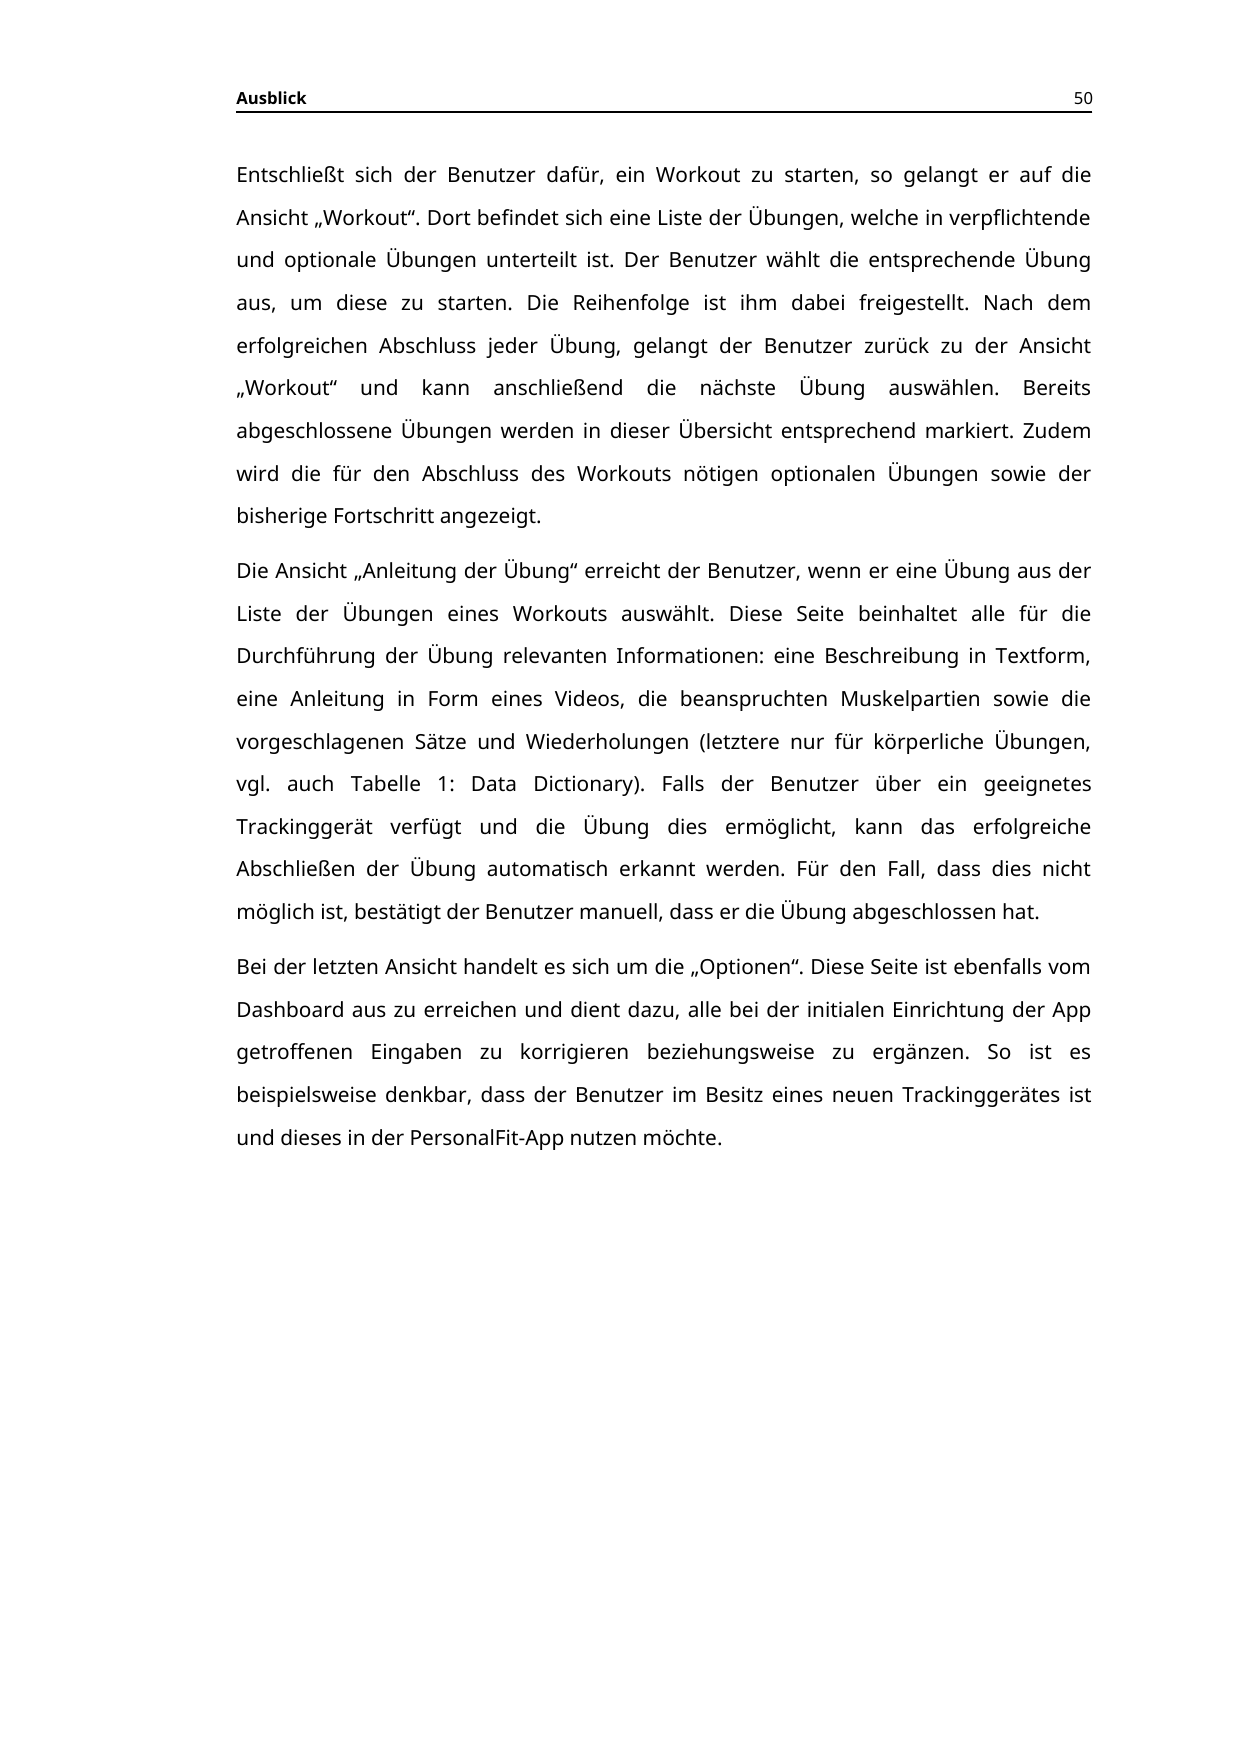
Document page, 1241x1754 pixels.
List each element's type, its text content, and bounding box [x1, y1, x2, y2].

text Entschließt sich der Benutzer dafür, ein Workout zu starten, so gelangt er auf die Ansicht „Workout“. Dort befindet sich eine Liste der Übungen, welche in verpflichtende und optionale Übungen unterteilt ist. Der Benutzer wählt die entsprechende Übung aus, um diese zu starten. Die Reihenfolge ist ihm dabei freigestellt. Nach dem erfolgreichen Abschluss jeder Übung, gelangt der Benutzer zurück zu der Ansicht „Workout“ und kann anschließend die nächste Übung auswählen. Bereits abgeschlossene Übungen werden in dieser Übersicht entsprechend markiert. Zudem wird die für den Abschluss des Workouts nötigen optionalen Übungen sowie der bisherige Fortschritt angezeigt. [236, 160, 1092, 530]
text Die Ansicht „Anleitung der Übung“ erreicht der Benutzer, wenn er eine Übung aus der Liste der Übungen eines Workouts auswählt. Diese Seite beinhaltet alle für die Durchführung der Übung relevanten Informationen: eine Beschreibung in Textform, eine Anleitung in Form eines Videos, die beanspruchten Muskelpartien sowie die vorgeschlagenen Sätze und Wiederholungen (letztere nur für körperliche Übungen, vgl. auch Tabelle 1: Data Dictionary). Falls der Benutzer über ein geeignetes Trackinggerät verfügt und die Übung dies ermöglicht, kann das erfolgreiche Abschließen der Übung automatisch erkannt werden. Für den Fall, dass dies nicht möglich ist, bestätigt der Benutzer manuell, dass er die Übung abgeschlossen hat. [236, 556, 1092, 926]
text Bei der letzten Ansicht handelt es sich um die „Optionen“. Diese Seite ist ebenfalls vom Dashboard aus zu erreichen und dient dazu, alle bei der initialen Einrichtung der App getroffenen Eingaben zu korrigieren beziehungsweise zu ergänzen. So ist es beispielsweise denkbar, dass der Benutzer im Besitz eines neuen Trackinggerätes ist und dieses in der PersonalFit-App nutzen möchte. [236, 952, 1092, 1151]
